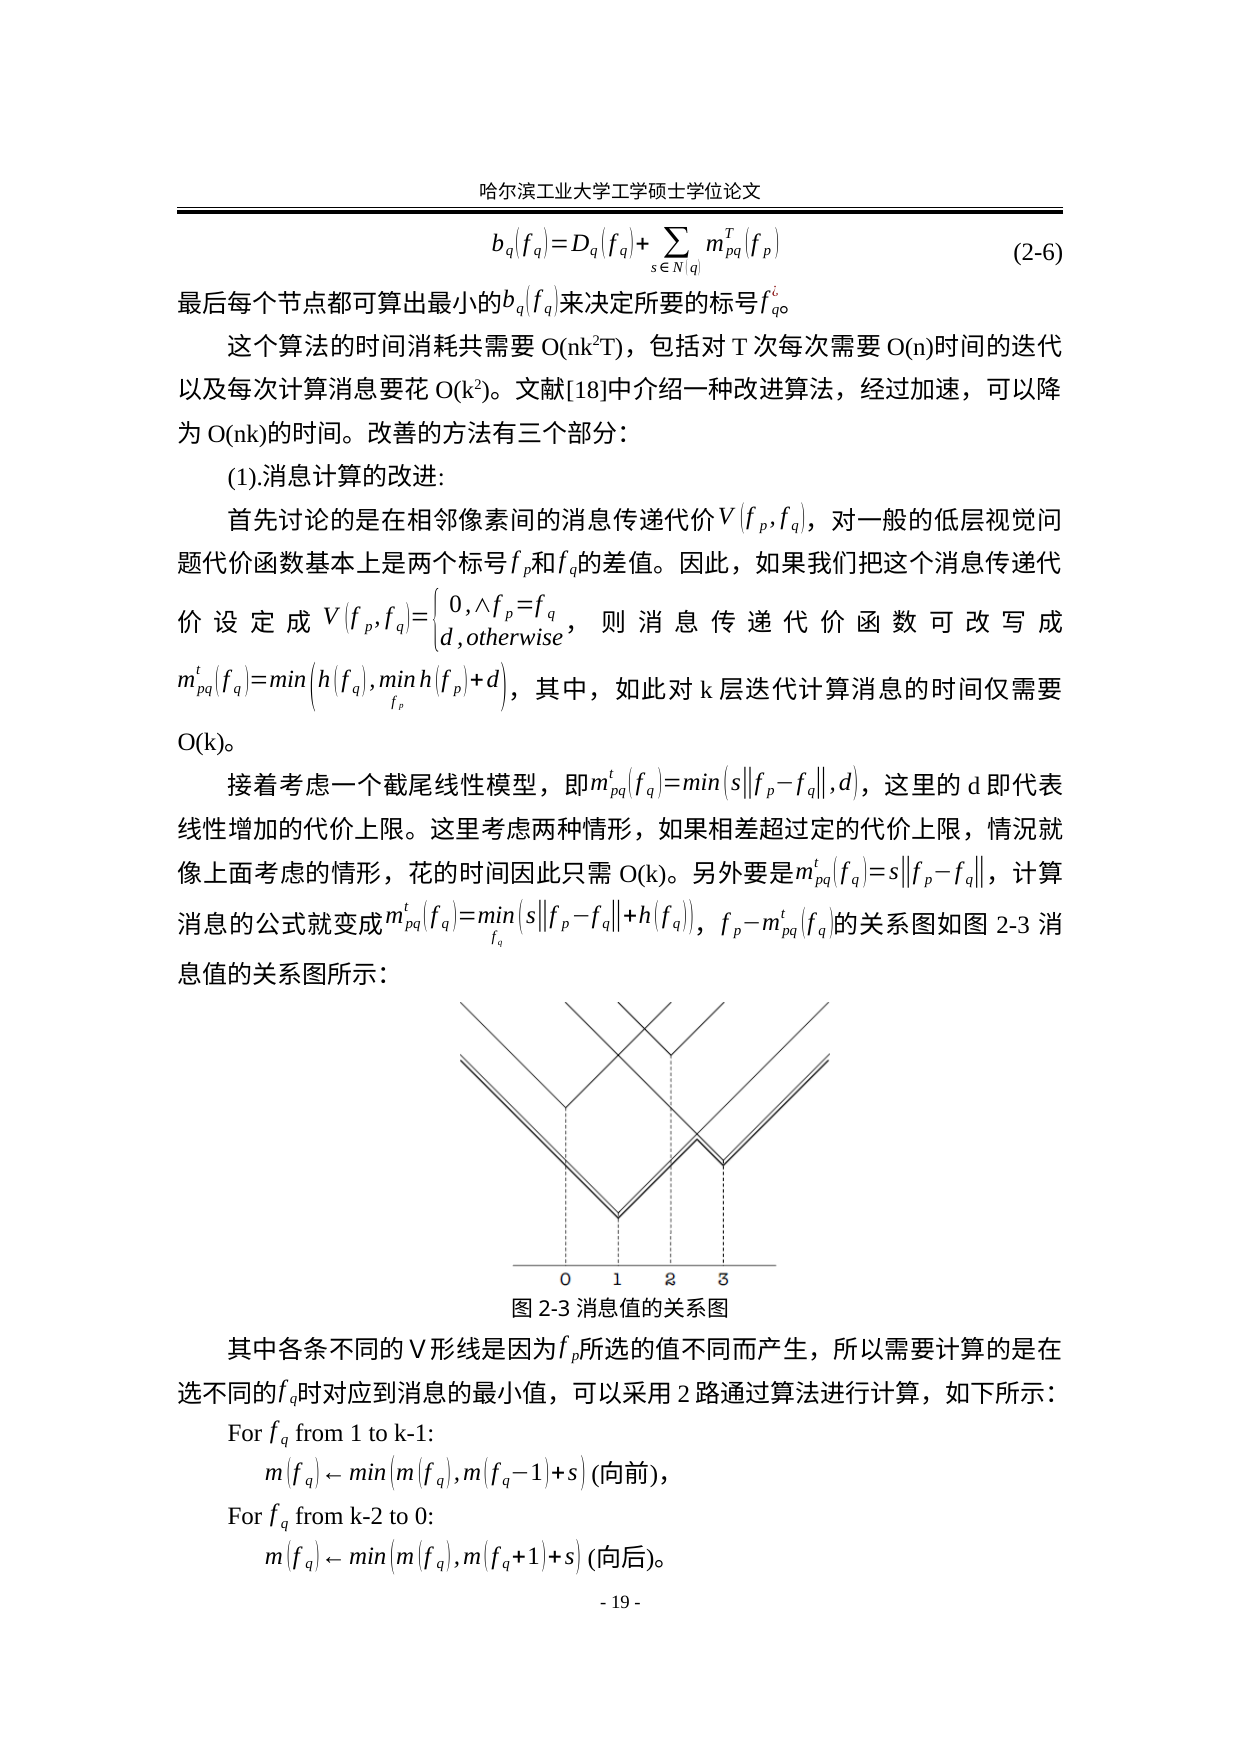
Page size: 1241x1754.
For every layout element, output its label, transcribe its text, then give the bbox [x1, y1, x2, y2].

text (向前)， [177, 1453, 1063, 1493]
text 其中各条不同的Ｖ形线是因为所选的值不同而产生，所以需要计算的是在选不同的时对应到消息的最小值，可以采用2路通过算法进行计算，如下所示： [177, 1329, 1063, 1409]
text (2-6) [227, 224, 1063, 277]
text (向后)。 [177, 1537, 1063, 1576]
text 这个算法的时间消耗共需要O(nk2T)，包括对T次每次需要O(n)时间的迭代，以及每次计算消息要花O(k2)。文献[18]中介绍一种改进算法，经过加速，可以降为O(nk)的时间。改善的方法有三个部分： [177, 327, 1063, 450]
text 最后每个节点都可算出最小的来决定所要的标号。 [177, 283, 1063, 319]
text For from k-2 to 0: [177, 1500, 1063, 1531]
text 首先讨论的是在相邻像素间的消息传递代价，对一般的低层视觉问题代价函数基本上是两个标号和的差值。因此，如果我们把这个消息传递代价设定成，则消息传递代价函数可改写成，其中，如此对k层迭代计算消息的时间仅需要O(k)。 [177, 500, 1063, 757]
picture [456, 997, 834, 1286]
text (1).消息计算的改进: [177, 457, 1063, 493]
text For from 1 to k-1: [177, 1416, 1063, 1448]
